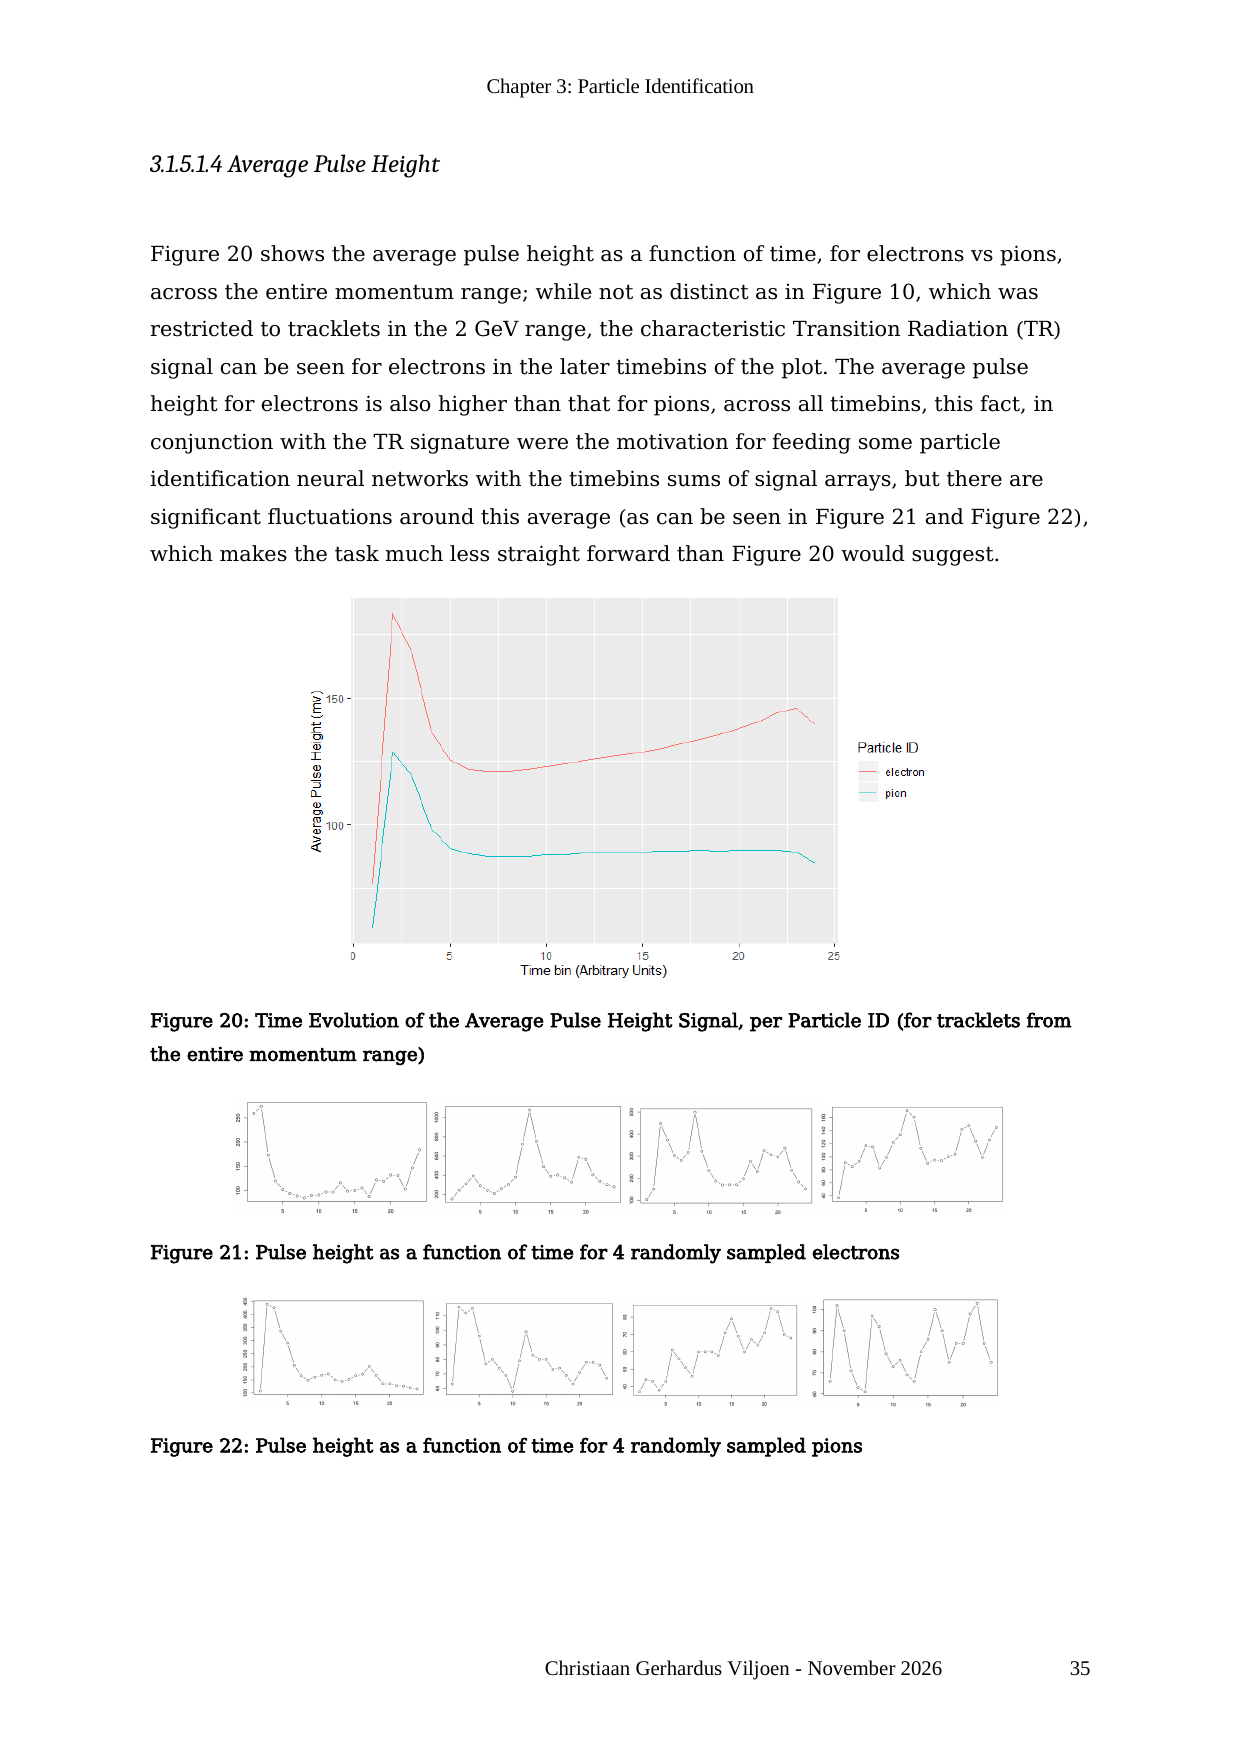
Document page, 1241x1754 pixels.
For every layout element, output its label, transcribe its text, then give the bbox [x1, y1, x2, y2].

picture [232, 1096, 1008, 1216]
picture [239, 1295, 1001, 1409]
subtitle Average Pulse Height [150, 150, 1090, 179]
text Figure 18 shows the average pulse height as a function of time, for electrons vs pions, across the entire momentum range; while not as distinct as in Figure 8, which was restricted to tracklets in the 2 GeV range, the characteristic Transition Radiation (TR) signal can be seen for electrons in the later timebins of the plot. The average pulse height for electrons is also higher than that for pions, across all timebins, this fact, in conjunction with the TR signature were the motivation for feeding some particle identification neural networks with the timebins sums of signal arrays, but there are significant fluctuations around this average (as can be seen in Figure 19 and Figure 20), which makes the task much less straight forward than Figure 18 would suggest. [150, 241, 1090, 566]
picture [302, 591, 938, 984]
